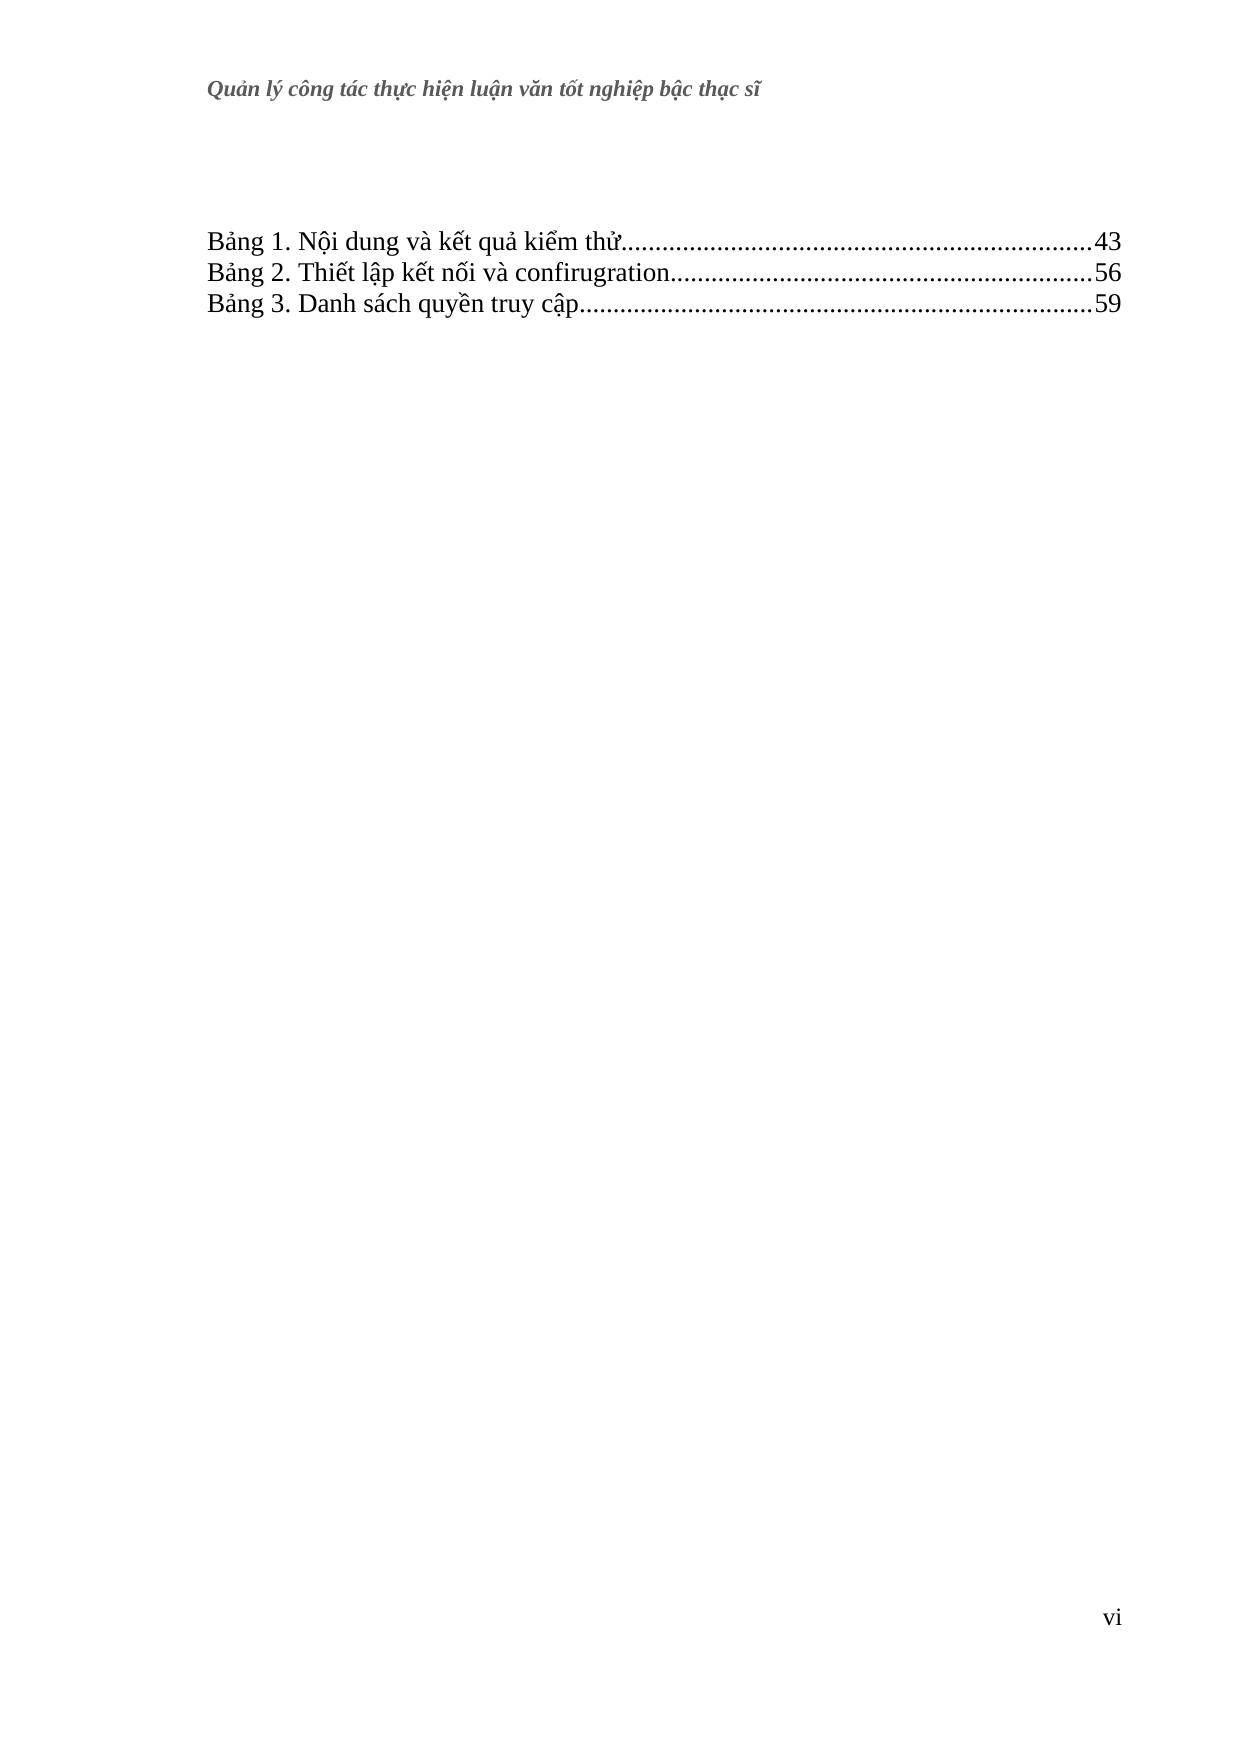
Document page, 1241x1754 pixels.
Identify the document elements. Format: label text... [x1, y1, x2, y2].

text Bảng 2. Thiết lập kết nối và confirugration 56 [207, 256, 1122, 287]
text Bảng 1. Nội dung và kết quả kiểm thử 43 [207, 225, 1122, 256]
text Bảng 3. Danh sách quyền truy cập 59 [207, 287, 1122, 318]
